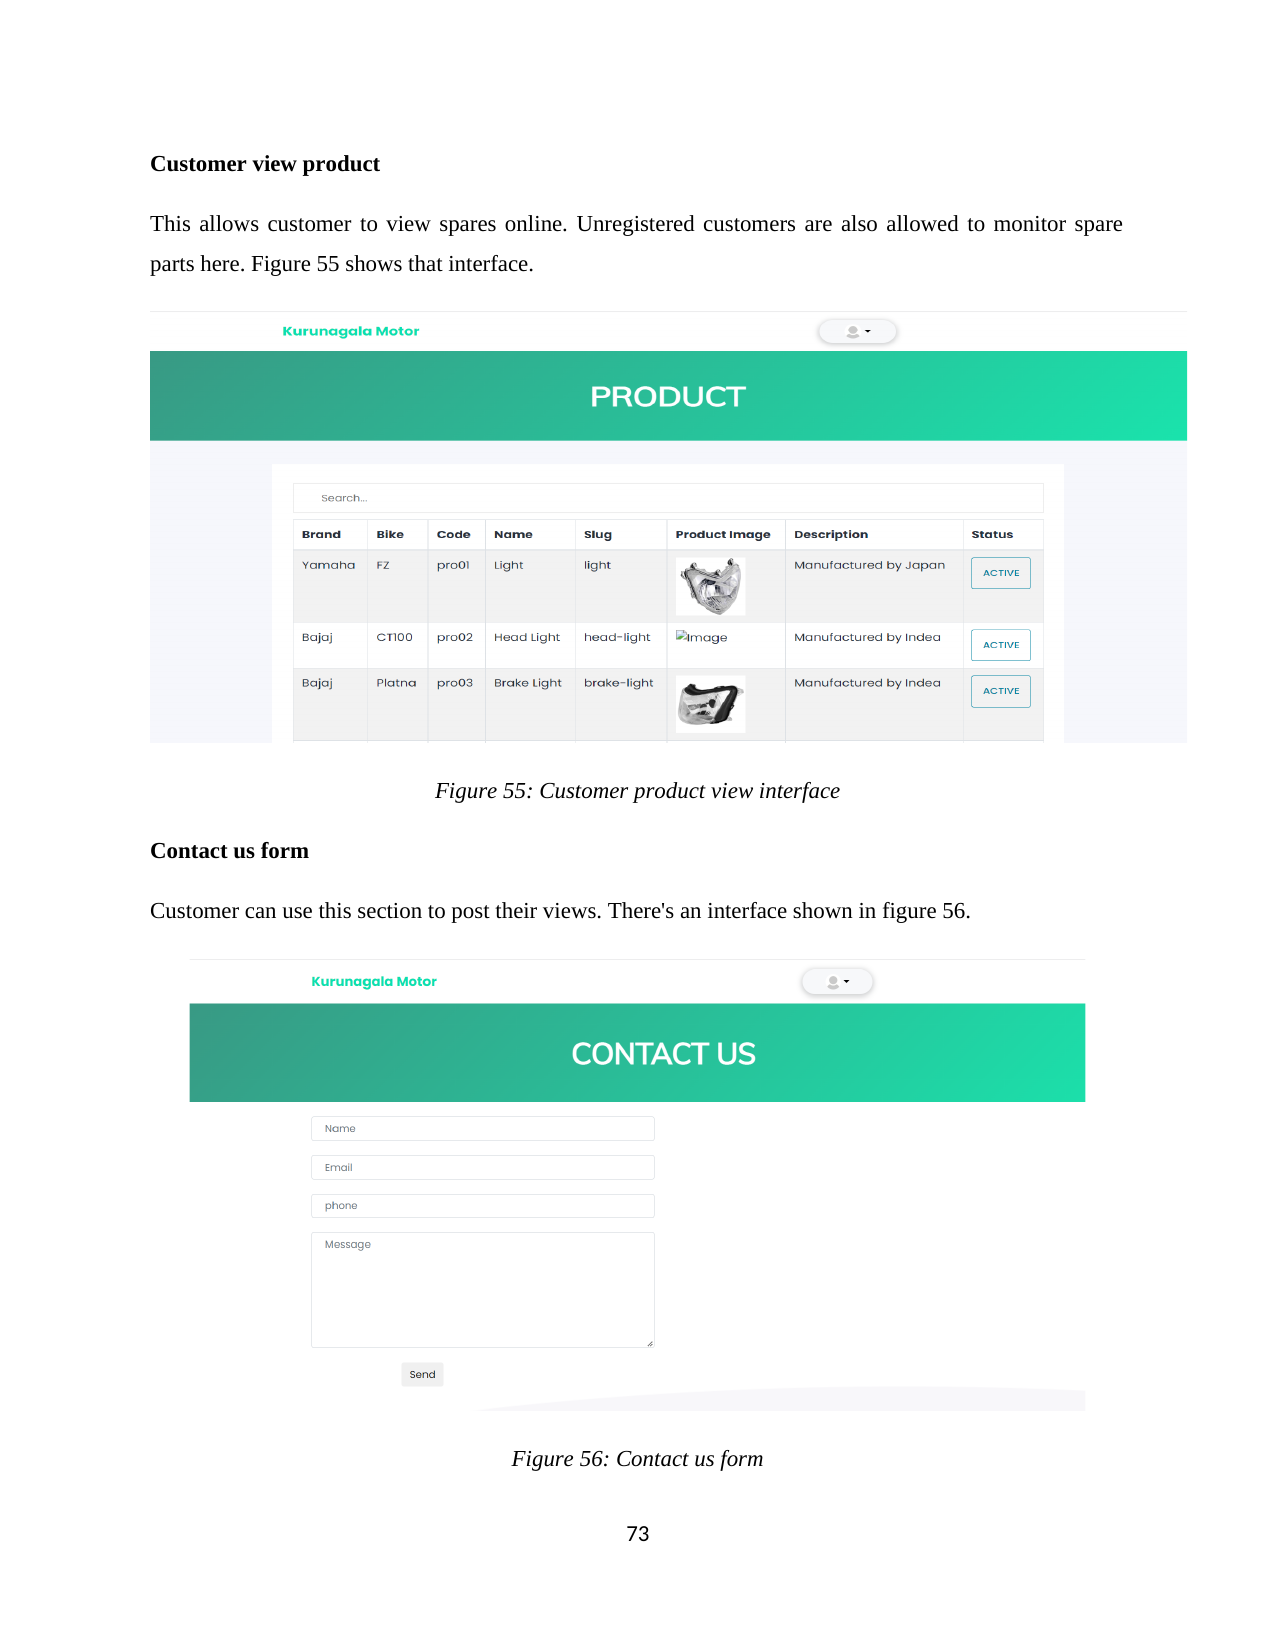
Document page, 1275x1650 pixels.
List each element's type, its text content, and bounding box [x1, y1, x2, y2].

picture [189, 957, 1086, 1411]
text Contact us form [150, 837, 1125, 863]
text This allows customer to view spares online. Unregistered customers are also allowed to monitor spare parts here. Figure 55 shows that interface. [150, 210, 1125, 276]
text Figure 55: Customer product view interface [150, 777, 1125, 803]
picture [150, 310, 1188, 743]
text Customer can use this section to post their views. There's an interface shown in figure 56. [150, 897, 1125, 924]
text Customer view product [150, 150, 1125, 176]
text Figure 56: Contact us form [150, 1445, 1125, 1472]
